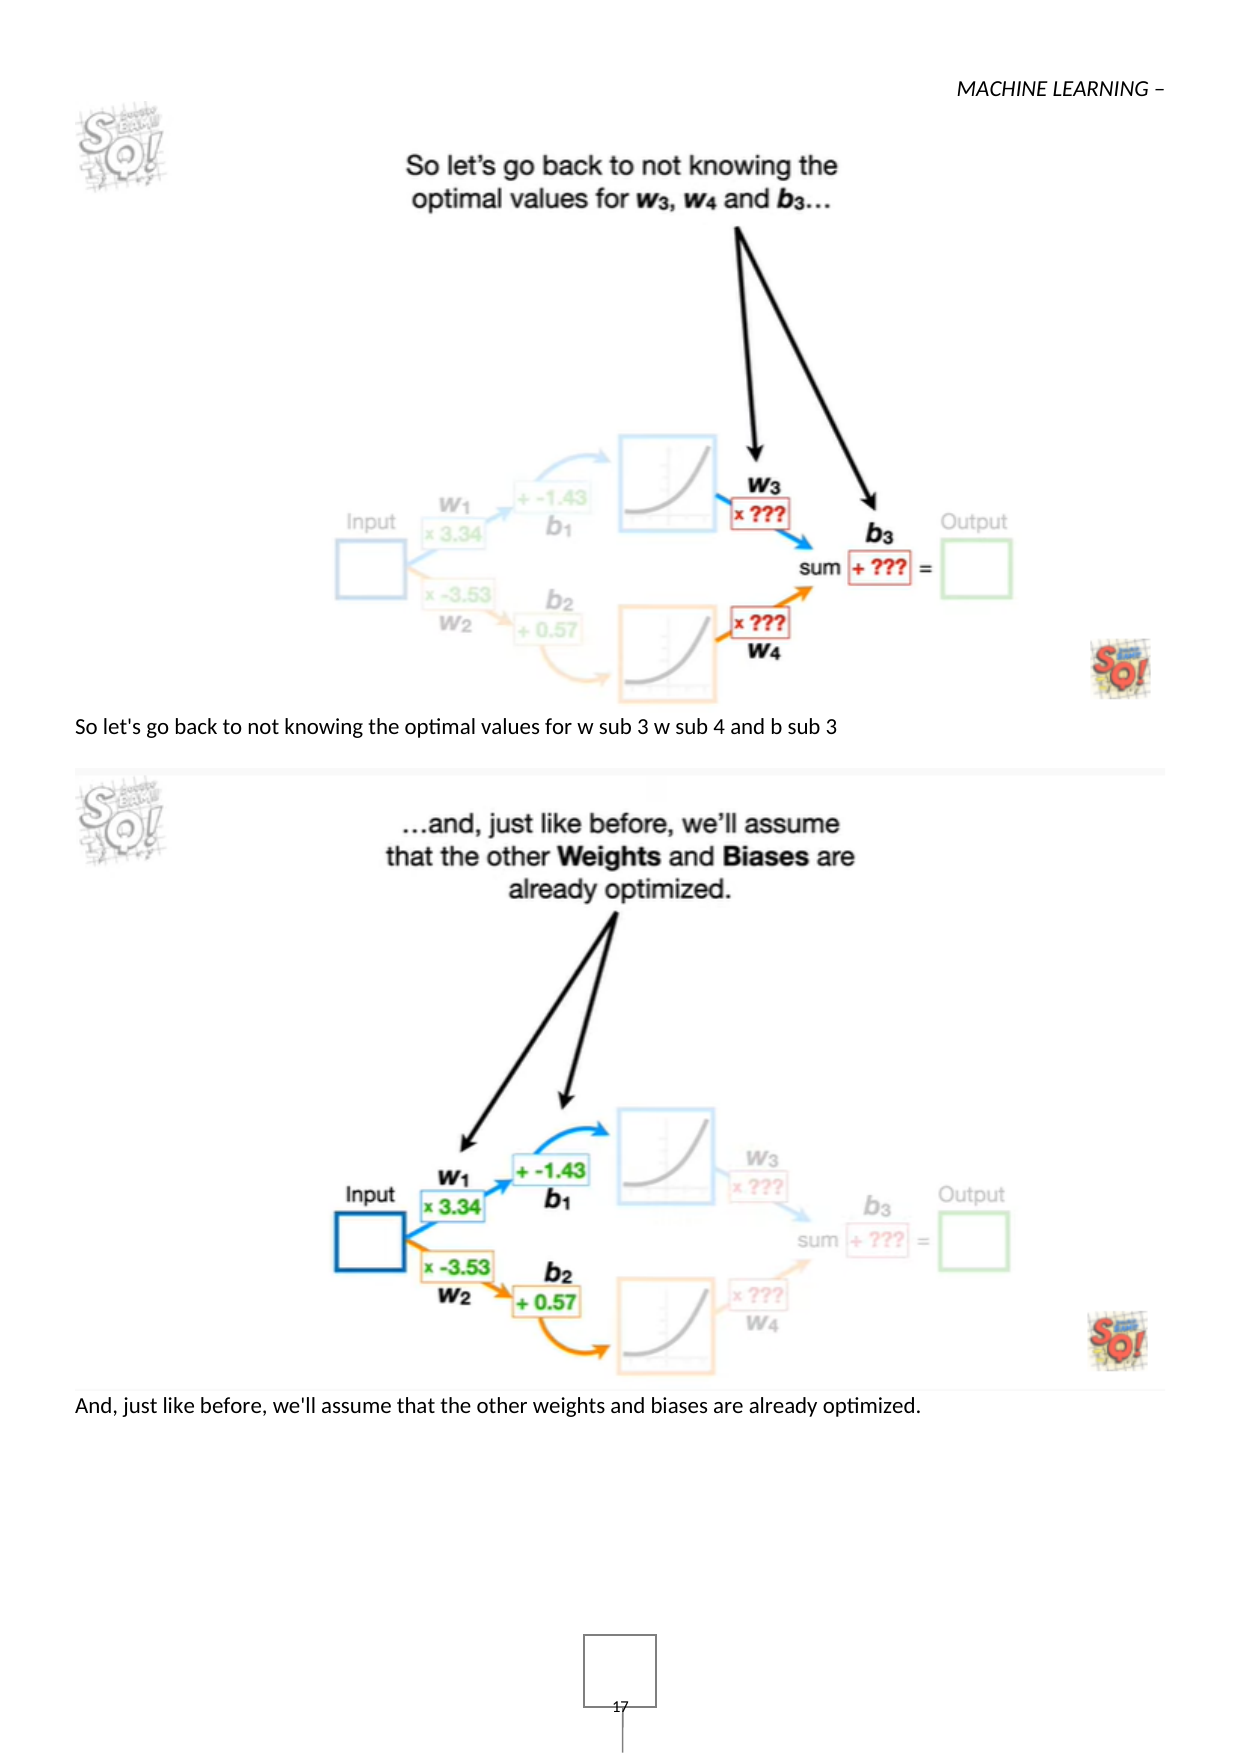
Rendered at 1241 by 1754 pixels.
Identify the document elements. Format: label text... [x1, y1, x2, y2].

text And, just like before, we'll assume that the other weights and biases are already optimized. [75, 1391, 1165, 1419]
picture [75, 101, 1166, 713]
text So let's go back to not knowing the optimal values for w sub 3 w sub 4 and b sub 3 [75, 713, 1165, 740]
picture [75, 768, 1166, 1391]
